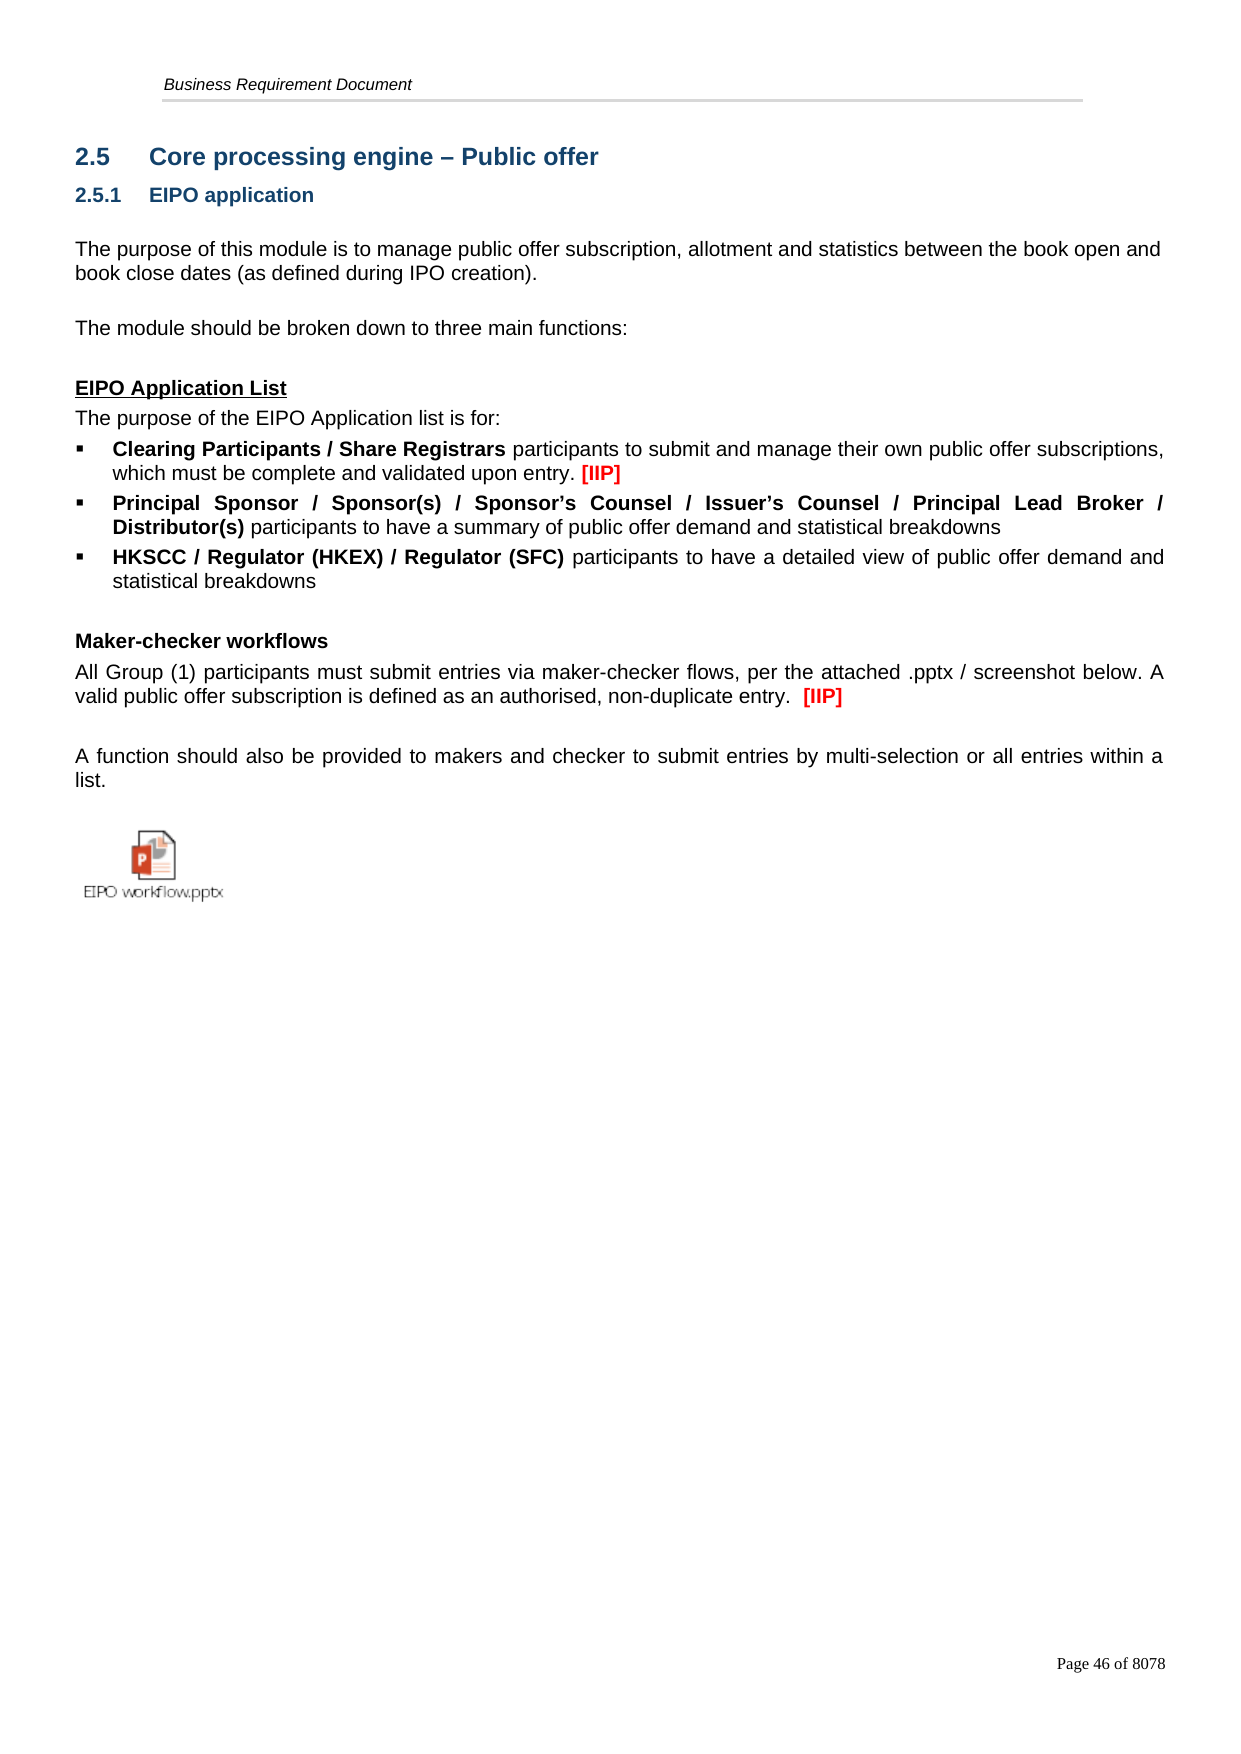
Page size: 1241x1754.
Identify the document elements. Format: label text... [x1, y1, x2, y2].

subtitle Core processing engine – Public offer [75, 142, 1165, 171]
text The purpose of the EIPO Application list is for: [75, 406, 1165, 430]
subtitle EIPO application [75, 183, 1165, 207]
text All Group (1) participants must submit entries via maker-checker flows, per the attached .pptx / screenshot below. A valid public offer subscription is defined as an authorised, non-duplicate entry. [IIP] [75, 659, 1165, 707]
text EIPO Application List [75, 376, 1165, 400]
text The module should be broken down to three main functions: [75, 316, 1165, 339]
list Clearing Participants / Share Registrars participants to submit and manage their own public offer subscriptions, which must be complete and validated upon entry. [IIP] [75, 436, 1165, 484]
text Maker-checker workflows [75, 629, 1165, 653]
list HKSCC / Regulator (HKEX) / Regulator (SFC) participants to have a detailed view of public offer demand and statistical breakdowns [75, 545, 1165, 593]
text A function should also be provided to makers and checker to submit entries by multi-selection or all entries within a list. [75, 744, 1165, 792]
text The purpose of this module is to manage public offer subscription, allotment and statistics between the book open and book close dates (as defined during IPO creation). [75, 237, 1165, 309]
list Principal Sponsor / Sponsor(s) / Sponsor’s Counsel / Issuer’s Counsel / Principal Lead Broker / Distributor(s) participants to have a summary of public offer demand and statistical breakdowns [75, 491, 1165, 539]
